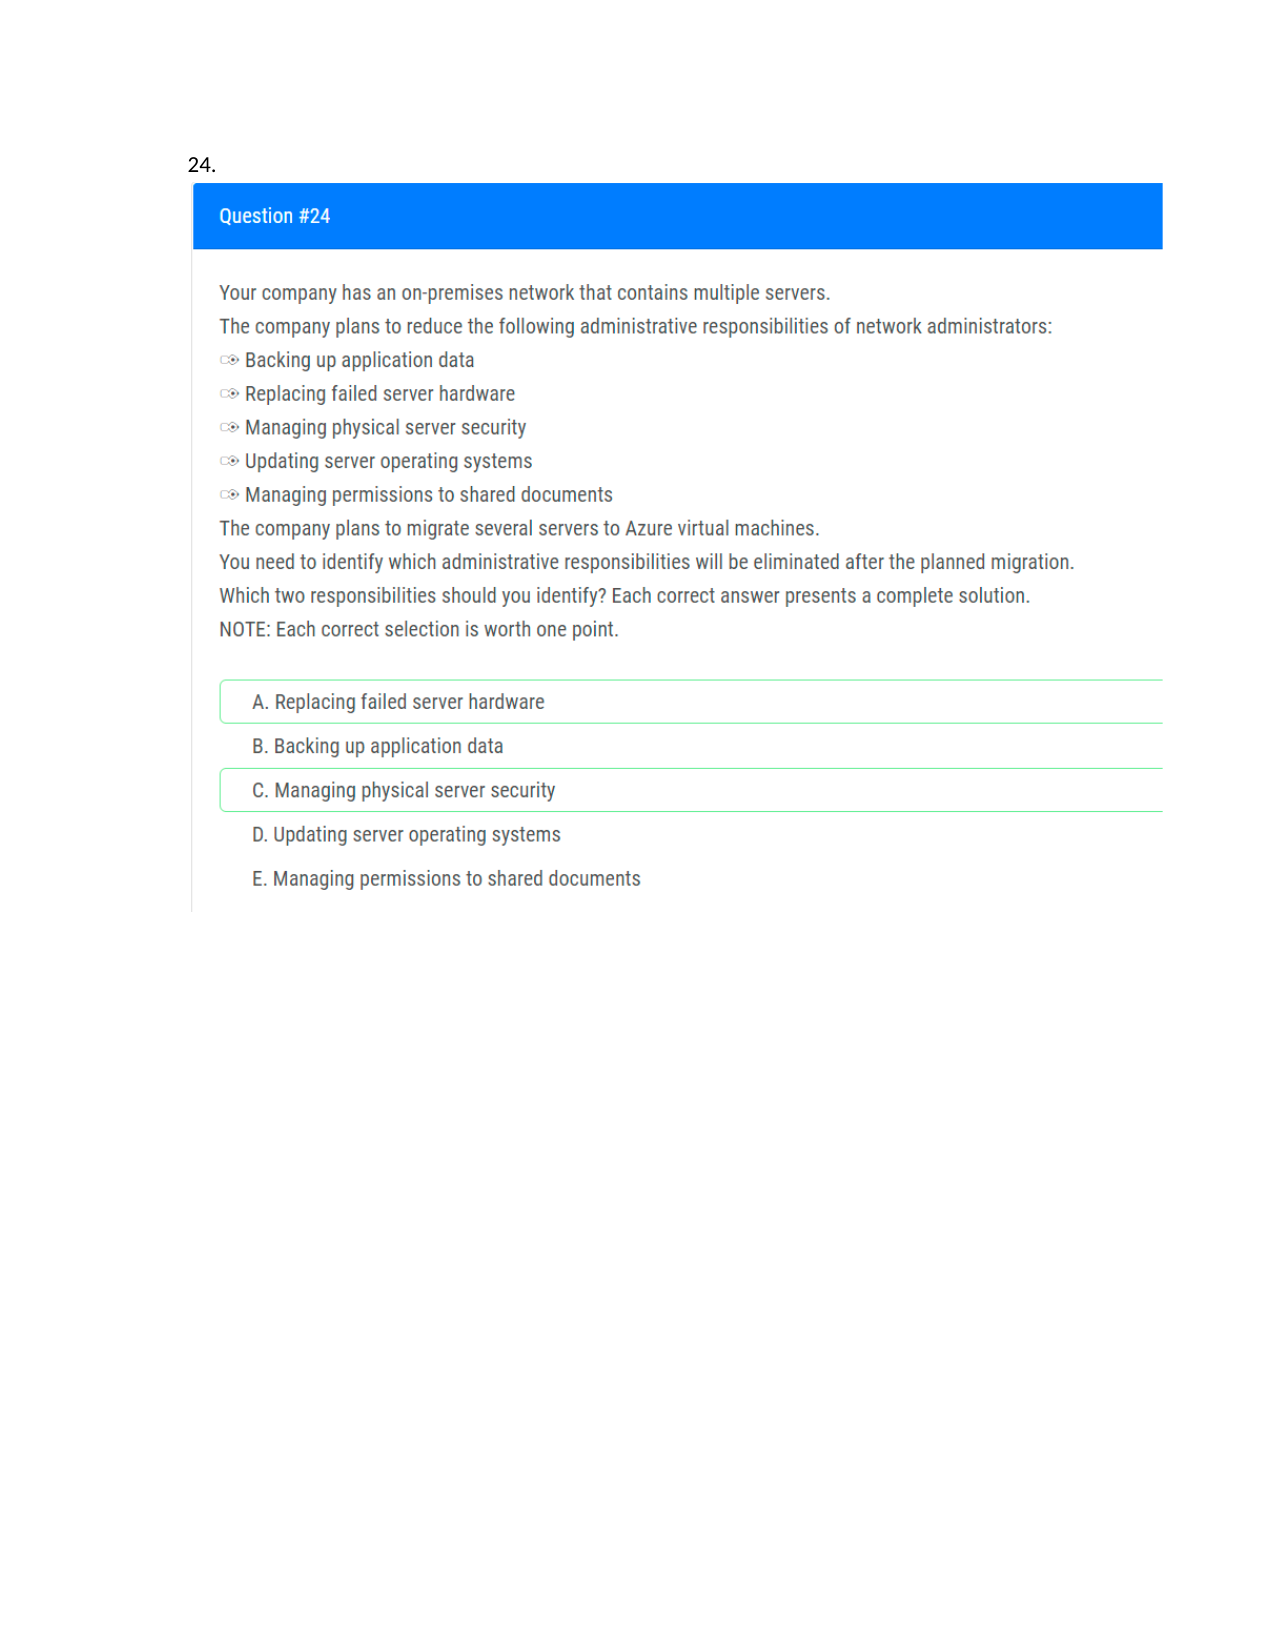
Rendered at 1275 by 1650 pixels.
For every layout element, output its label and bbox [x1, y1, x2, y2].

picture [187, 182, 1163, 912]
